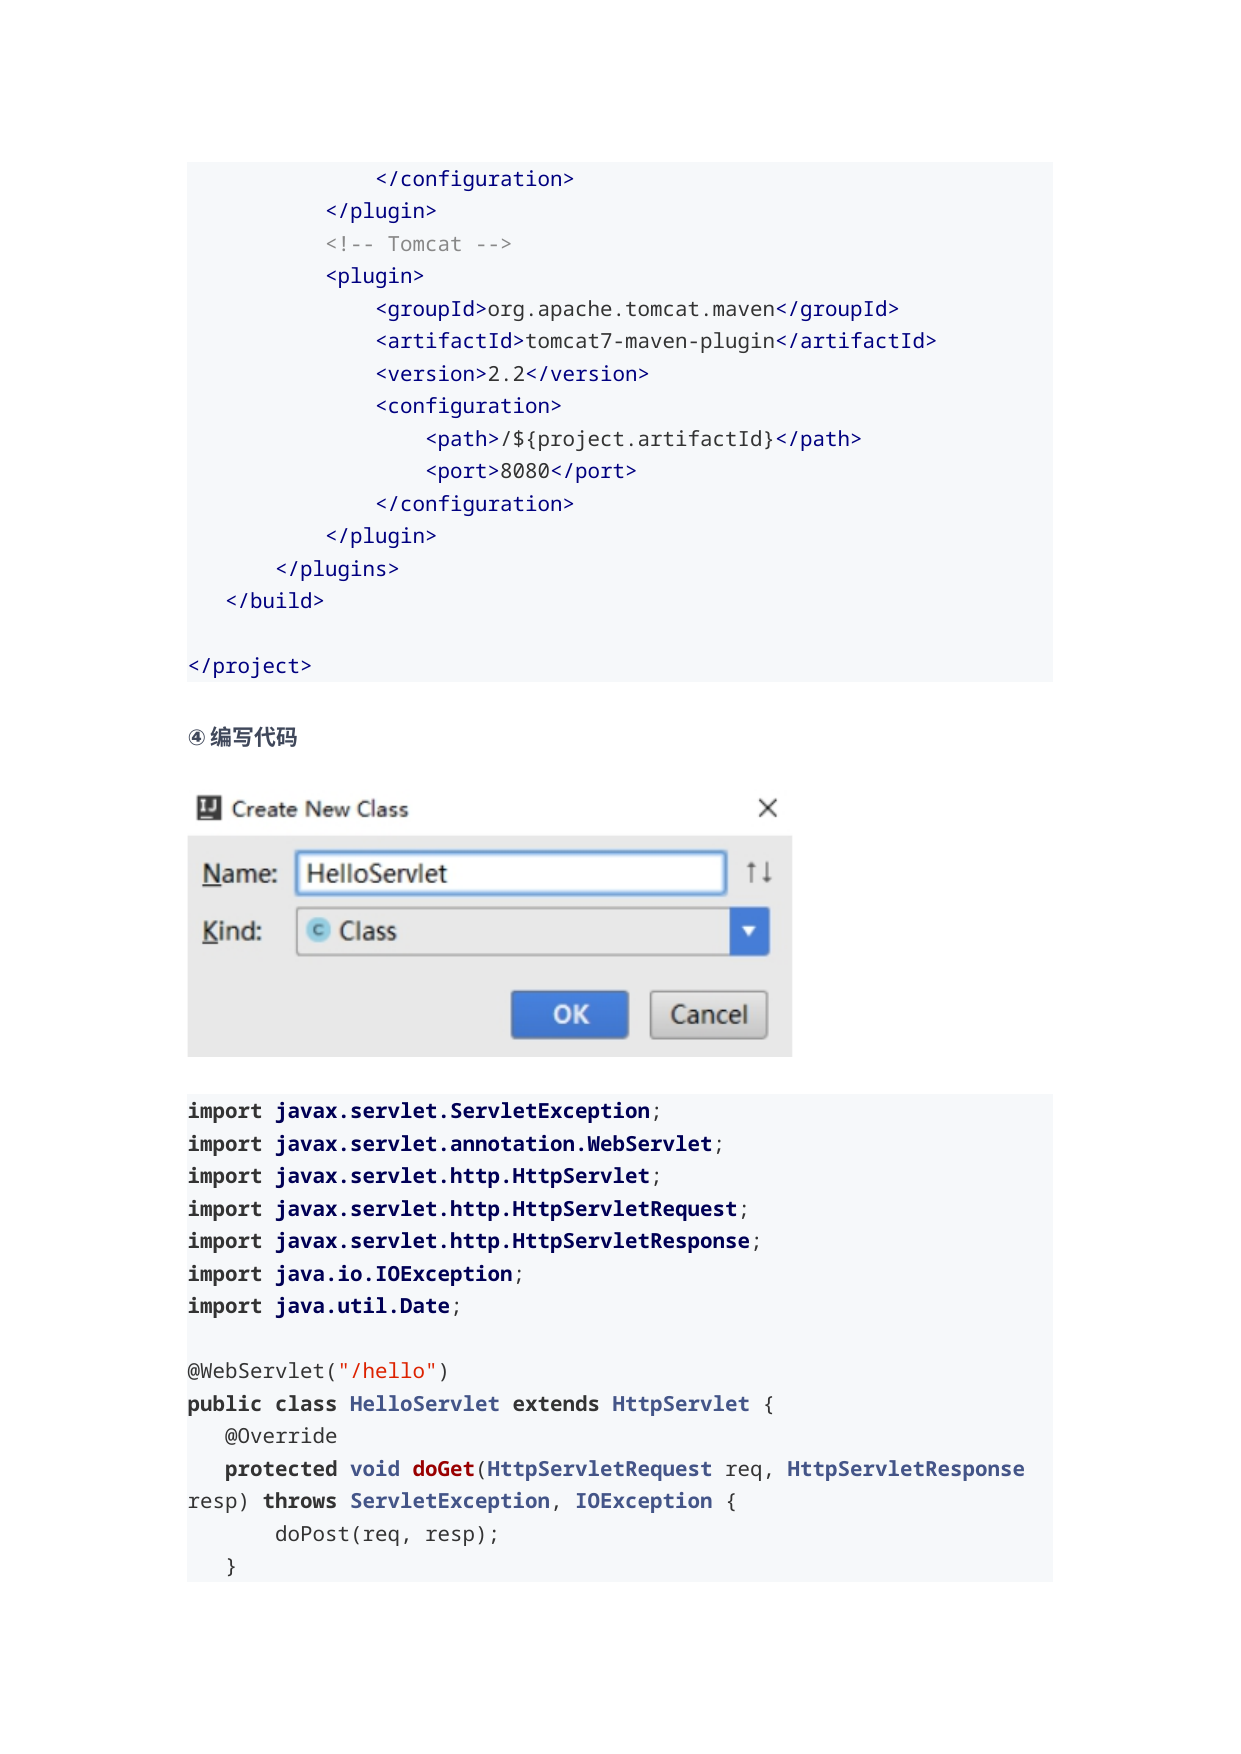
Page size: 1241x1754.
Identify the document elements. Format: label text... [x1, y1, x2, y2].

text @WebServlet("/hello") [187, 1354, 1053, 1387]
text </plugins> [187, 552, 1053, 584]
text import java.io.IOException; [187, 1257, 1053, 1289]
text <port>8080</port> [187, 454, 1053, 487]
text </plugin> [187, 194, 1053, 227]
text public class HelloServlet extends HttpServlet { [187, 1387, 1053, 1419]
picture [187, 789, 794, 1057]
text </project> [187, 649, 1053, 682]
text </configuration> [187, 162, 1053, 194]
text import javax.servlet.http.HttpServlet; [187, 1159, 1053, 1192]
text <!-- Tomcat --> [187, 227, 1053, 259]
text import javax.servlet.http.HttpServletResponse; [187, 1224, 1053, 1257]
text <artifactId>tomcat7-maven-plugin</artifactId> [187, 324, 1053, 357]
text import javax.servlet.http.HttpServletRequest; [187, 1192, 1053, 1224]
text doPost(req, resp); [187, 1517, 1053, 1549]
text <groupId>org.apache.tomcat.maven</groupId> [187, 292, 1053, 324]
text import javax.servlet.annotation.WebServlet; [187, 1127, 1053, 1159]
text protected void doGet(HttpServletRequest req, HttpServletResponse resp) throws ServletException, IOException { [187, 1452, 1053, 1517]
text <version>2.2</version> [187, 357, 1053, 389]
text import java.util.Date; [187, 1289, 1053, 1322]
text @Override [187, 1419, 1053, 1452]
text </plugin> [187, 519, 1053, 552]
text <path>/${project.artifactId}</path> [187, 422, 1053, 454]
text <plugin> [187, 259, 1053, 292]
text </build> [187, 584, 1053, 617]
text <configuration> [187, 389, 1053, 422]
text } [187, 1549, 1053, 1582]
text import javax.servlet.ServletException; [187, 1094, 1053, 1127]
text ④编写代码 [187, 719, 1053, 752]
text </configuration> [187, 487, 1053, 519]
